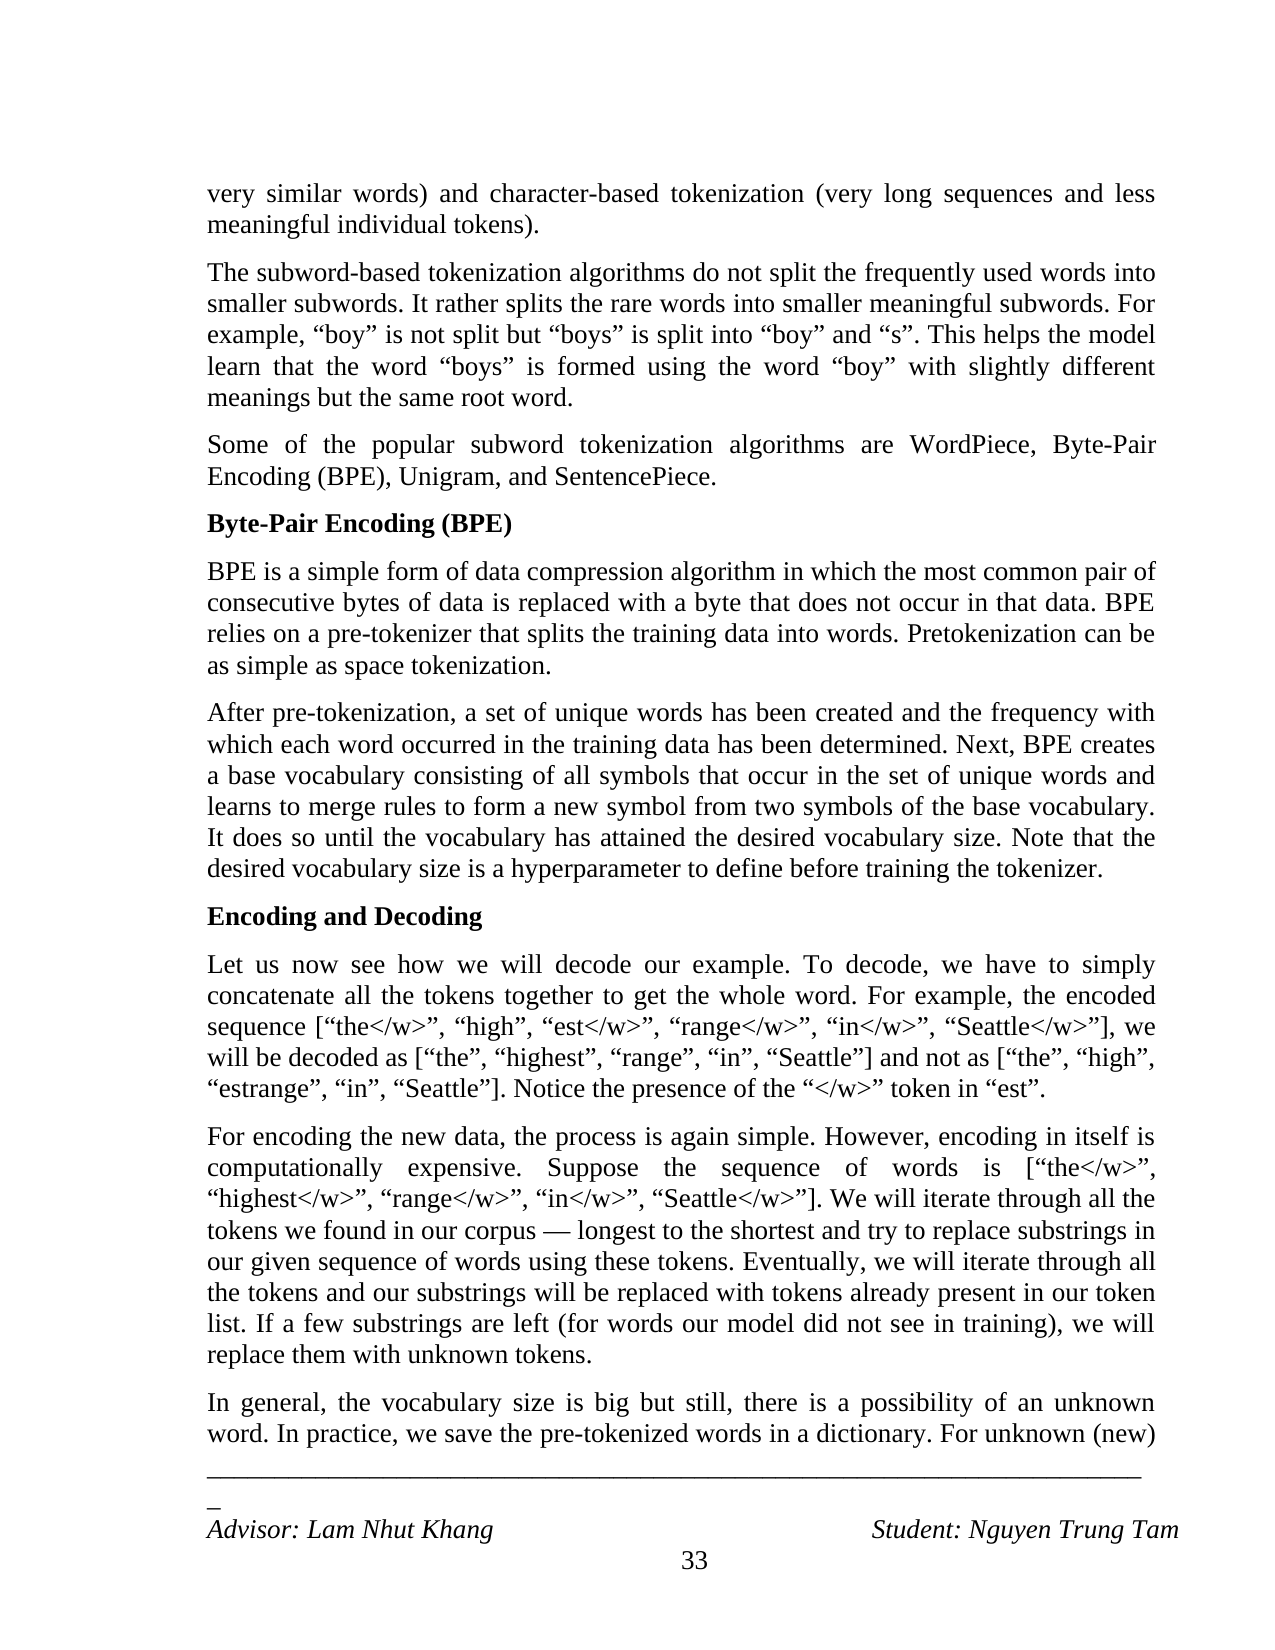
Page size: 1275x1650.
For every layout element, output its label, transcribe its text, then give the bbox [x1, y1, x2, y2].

text The subword-based tokenization algorithms do not split the frequently used words into smaller subwords. It rather splits the rare words into smaller meaningful subwords. For example, “boy” is not split but “boys” is split into “boy” and “s”. This helps the model learn that the word “boys” is formed using the word “boy” with slightly different meanings but the same root word. [207, 256, 1157, 412]
text Some of the popular subword tokenization algorithms are WordPiece, Byte-Pair Encoding (BPE), Unigram, and SentencePiece. [207, 428, 1157, 491]
text BPE is a simple form of data compression algorithm in which the most common pair of consecutive bytes of data is replaced with a byte that does not occur in that data. BPE relies on a pre-tokenizer that splits the training data into words. Pretokenization can be as simple as space tokenization. [207, 555, 1157, 680]
text Byte-Pair Encoding (BPE) [207, 507, 1157, 539]
text For encoding the new data, the process is again simple. However, encoding in itself is computationally expensive. Suppose the sequence of words is [“the</w>”, “highest</w>”, “range</w>”, “in</w>”, “Seattle</w>”]. We will iterate through all the tokens we found in our corpus — longest to the shortest and try to replace substrings in our given sequence of words using these tokens. Eventually, we will iterate through all the tokens and our substrings will be replaced with tokens already present in our token list. If a few substrings are left (for words our model did not see in training), we will replace them with unknown tokens. [207, 1120, 1157, 1369]
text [207, 177, 1157, 239]
text After pre-tokenization, a set of unique words has been created and the frequency with which each word occurred in the training data has been determined. Next, BPE creates a base vocabulary consisting of all symbols that occur in the set of unique words and learns to merge rules to form a new symbol from two symbols of the base vocabulary. It does so until the vocabulary has attained the desired vocabulary size. Note that the desired vocabulary size is a hyperparameter to define before training the tokenizer. [207, 697, 1157, 883]
text Let us now see how we will decode our example. To decode, we have to simply concatenate all the tokens together to get the whole word. For example, the encoded sequence [“the</w>”, “high”, “est</w>”, “range</w>”, “in</w>”, “Seattle</w>”], we will be decoded as [“the”, “highest”, “range”, “in”, “Seattle”] and not as [“the”, “high”, “estrange”, “in”, “Seattle”]. Notice the presence of the “</w>” token in “est”. [207, 948, 1157, 1104]
text Encoding and Decoding [207, 900, 1157, 931]
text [207, 1386, 1157, 1448]
